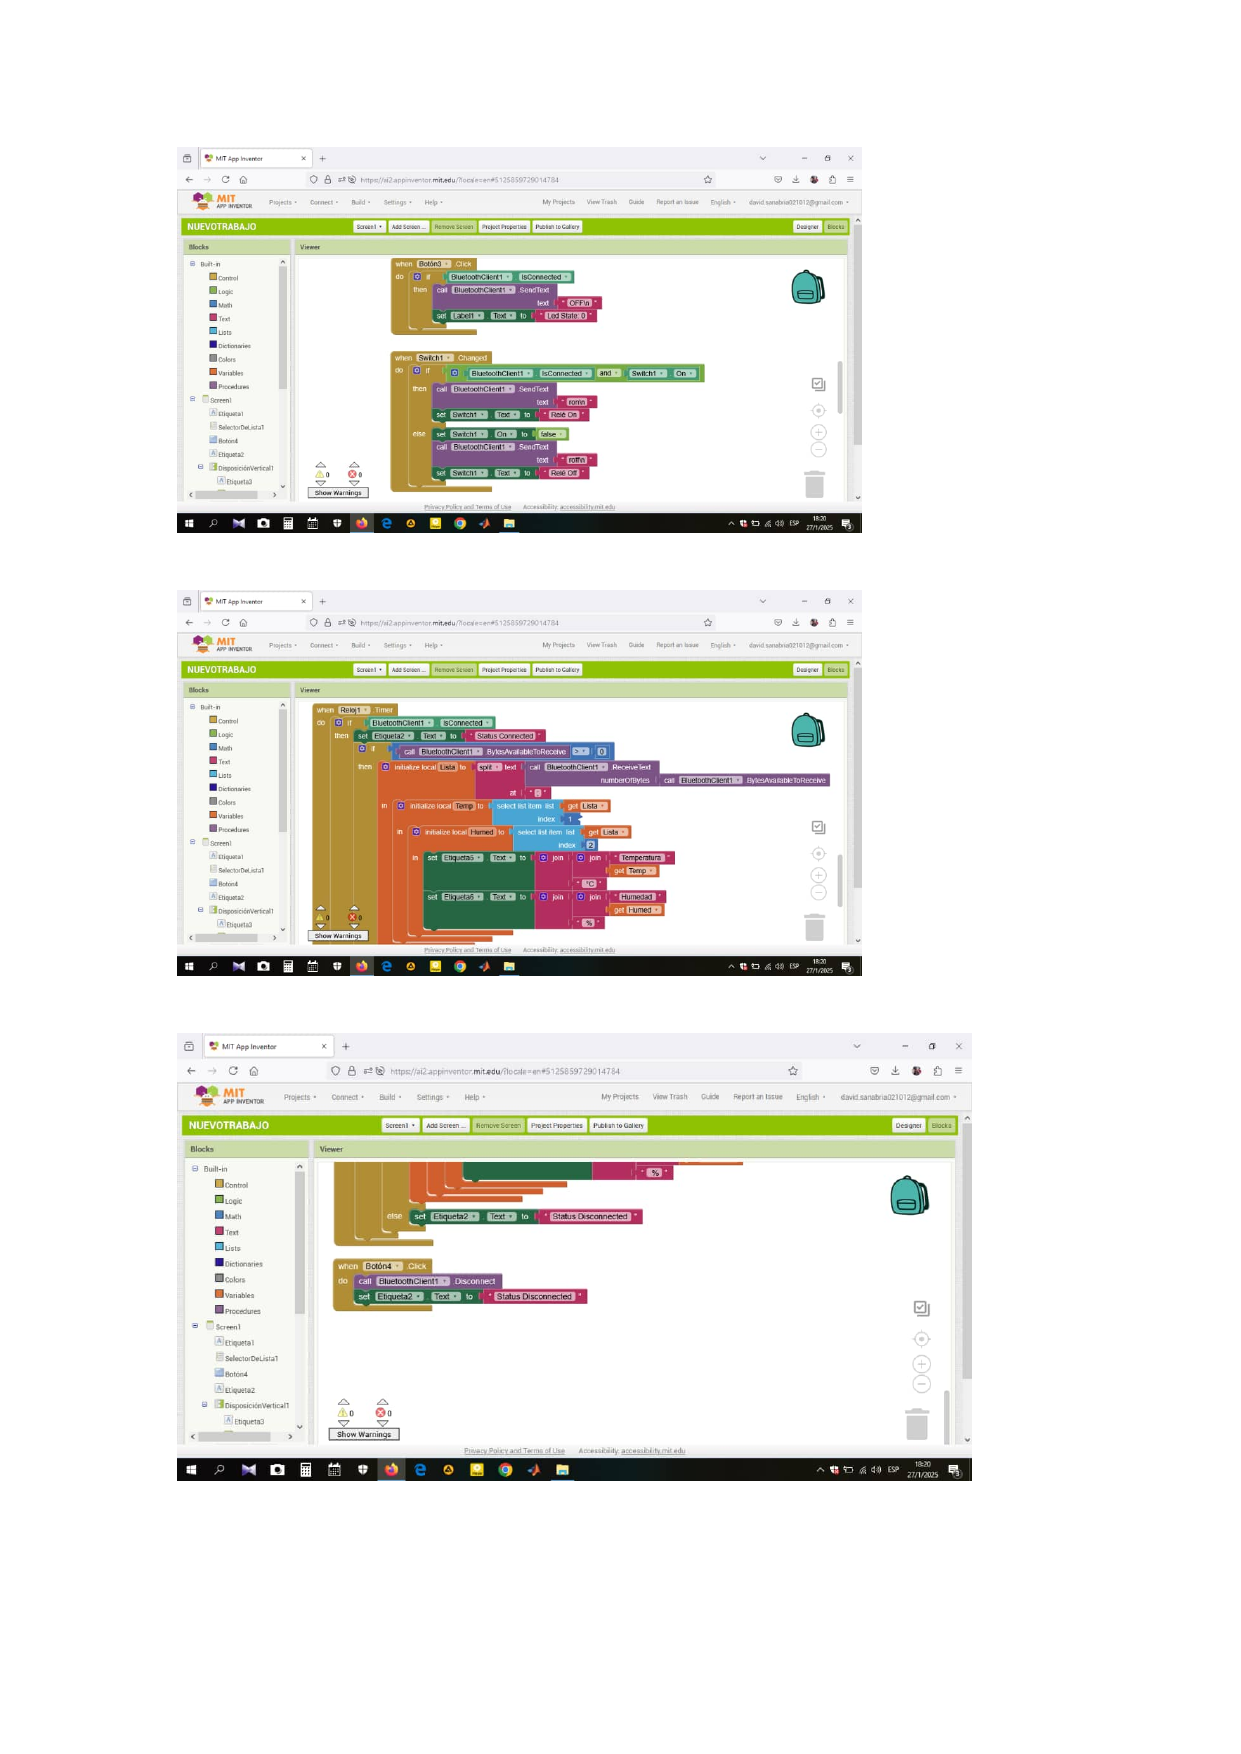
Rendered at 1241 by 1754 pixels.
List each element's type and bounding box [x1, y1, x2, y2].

picture [177, 1033, 972, 1481]
picture [177, 590, 862, 976]
picture [177, 147, 862, 533]
